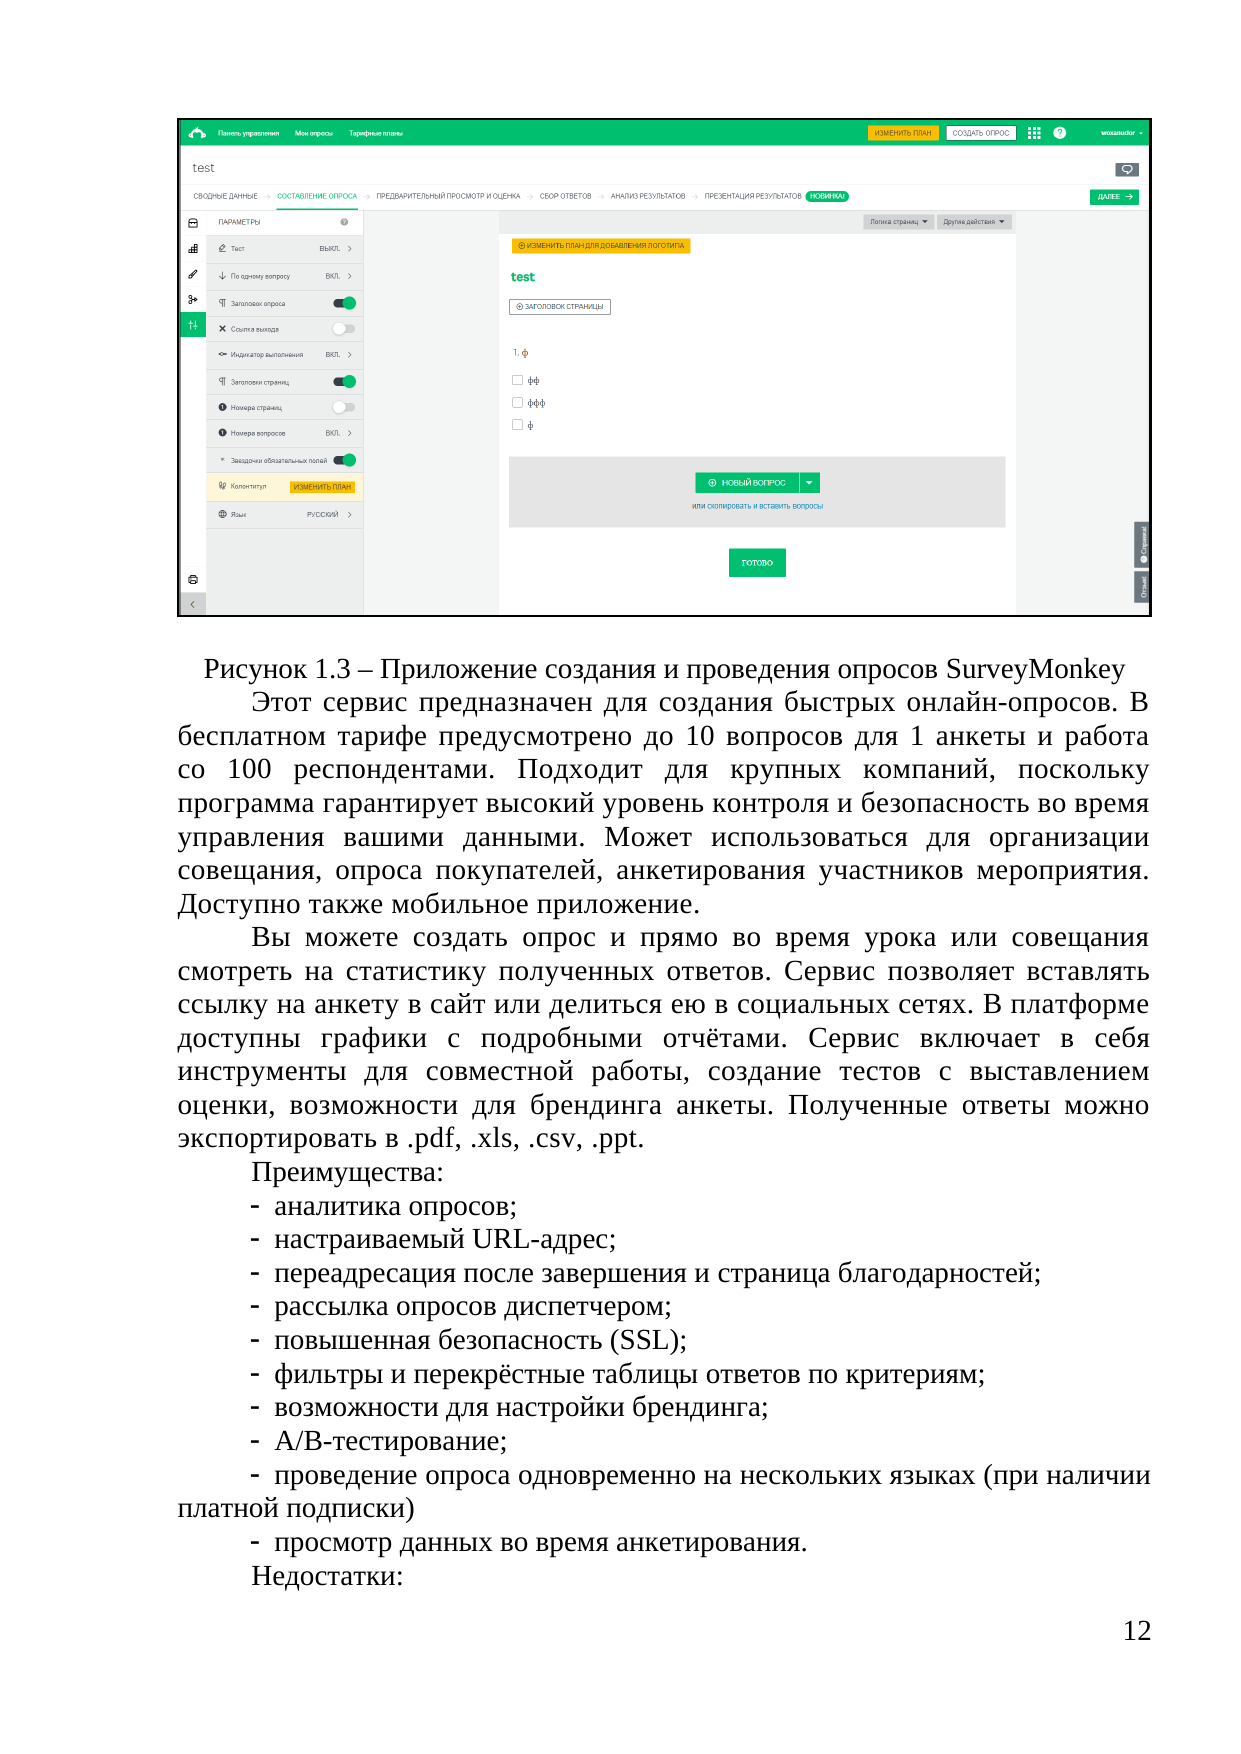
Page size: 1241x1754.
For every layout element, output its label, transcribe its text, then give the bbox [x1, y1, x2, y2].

text Рисунок 1.3 – Приложение создания и проведения опросов SurveyMonkey [177, 651, 1152, 684]
text аналитика опросов; [177, 1188, 1152, 1221]
text Этот сервис предназначен для создания быстрых онлайн-опросов. В бесплатном тарифе предусмотрено до 10 вопросов для 1 анкеты и работа со 100 респондентами. Подходит для крупных компаний, поскольку программа гарантирует высокий уровень контроля и безопасность во время управления вашими данными. Может использоваться для организации совещания, опроса покупателей, анкетирования участников мероприятия. Доступно также мобильное приложение. [177, 684, 1152, 919]
text рассылка опросов диспетчером; [177, 1288, 1152, 1322]
text Преимущества: [177, 1154, 1152, 1188]
text Недостатки: [177, 1558, 1152, 1591]
text фильтры и перекрёстные таблицы ответов по критериям; [177, 1356, 1152, 1389]
text настраиваемый URL-адрес; [177, 1221, 1152, 1255]
text проведение опроса одновременно на нескольких языках (при наличии платной подписки) [177, 1457, 1152, 1524]
text просмотр данных во время анкетирования. [177, 1524, 1152, 1558]
text повышенная безопасность (SSL); [177, 1322, 1152, 1356]
picture [179, 120, 1149, 615]
text Вы можете создать опрос и прямо во время урока или совещания смотреть на статистику полученных ответов. Сервис позволяет вставлять ссылку на анкету в сайт или делиться ею в социальных сетях. В платформе доступны графики с подробными отчётами. Сервис включает в себя инструменты для совместной работы, создание тестов с выставлением оценки, возможности для брендинга анкеты. Полученные ответы можно экспортировать в .pdf, .xls, .csv, .ppt. [177, 919, 1152, 1154]
text возможности для настройки брендинга; [177, 1389, 1152, 1423]
text A/B-тестирование; [177, 1423, 1152, 1457]
text переадресация после завершения и страница благодарностей; [177, 1255, 1152, 1288]
